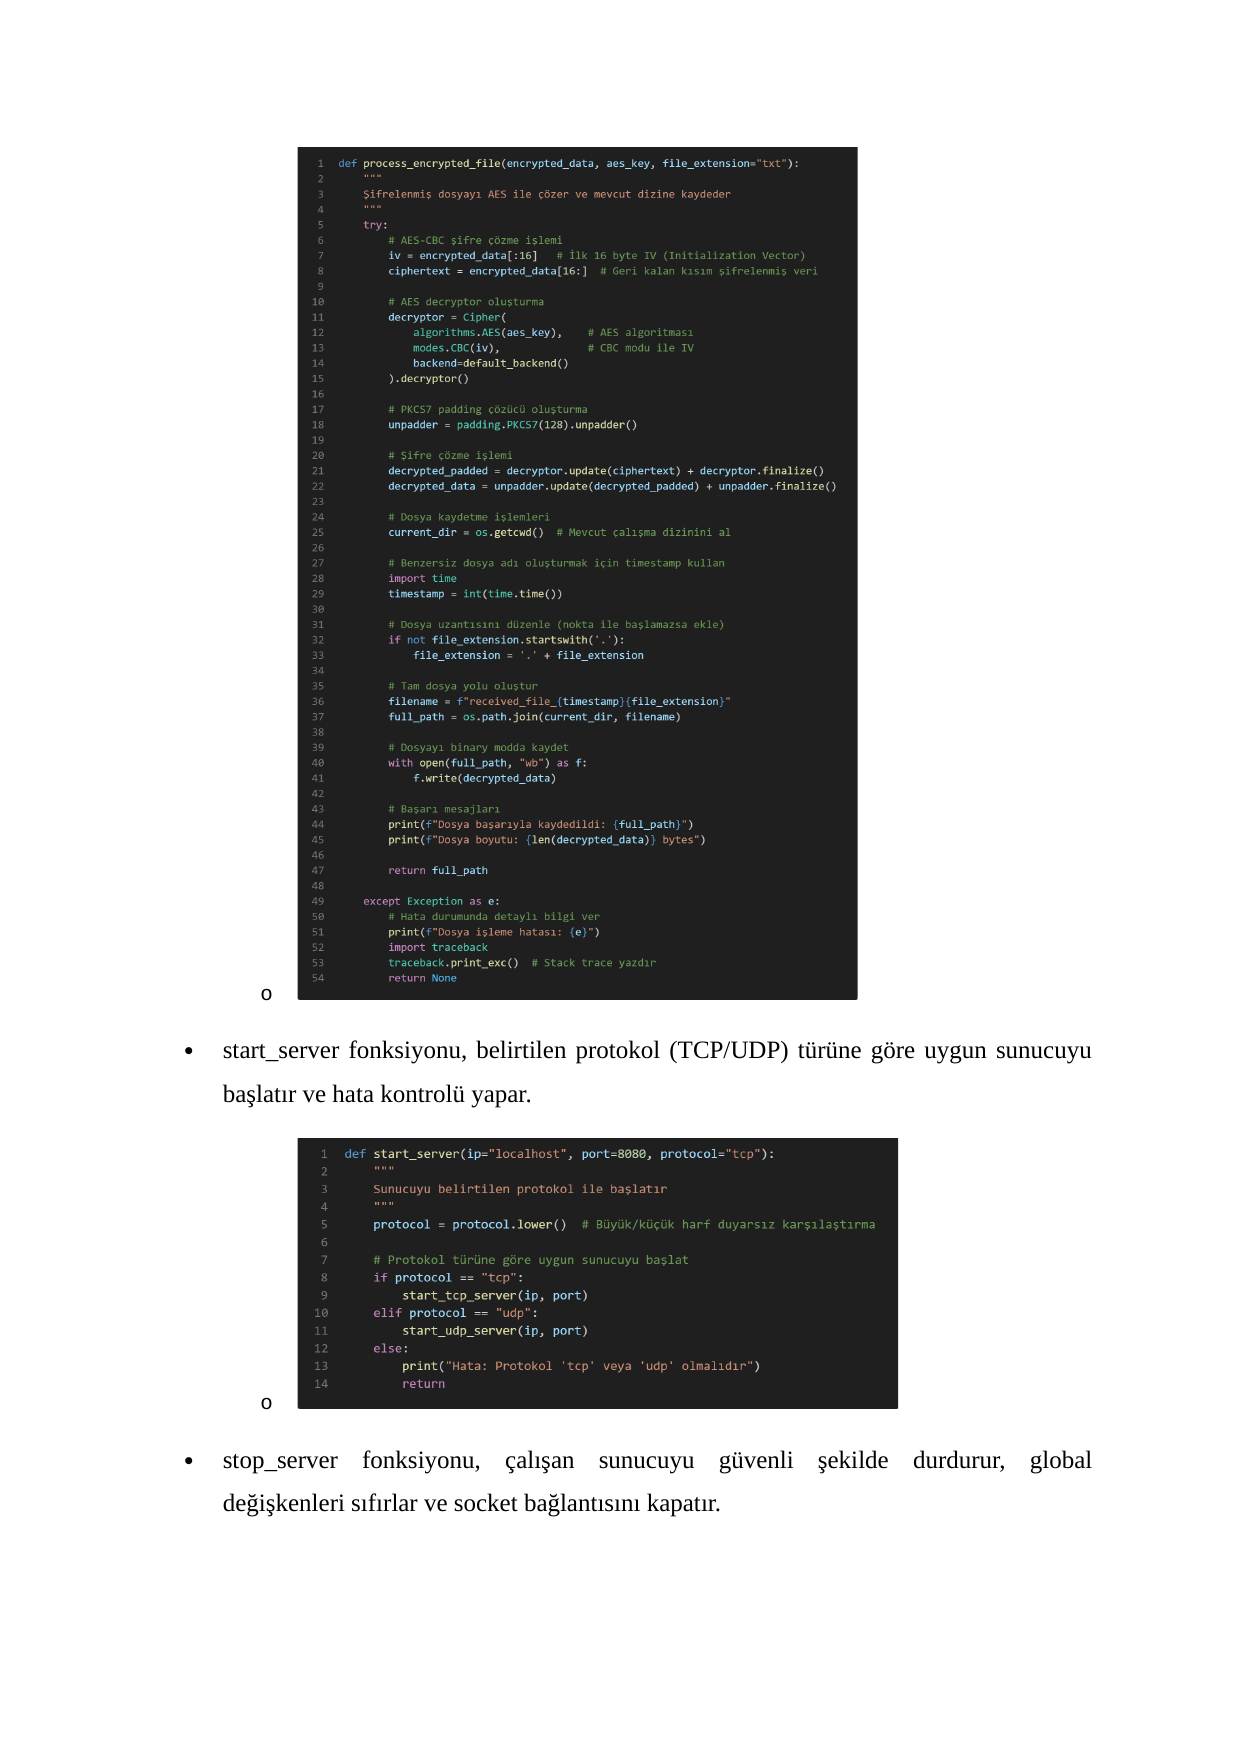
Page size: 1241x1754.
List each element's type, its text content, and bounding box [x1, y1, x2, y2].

picture [297, 1138, 899, 1409]
list stop_server fonksiyonu, çalışan sunucuyu güvenli şekilde durdurur, global değişkenleri sıfırlar ve socket bağlantısını kapatır. [185, 1445, 1093, 1517]
picture [297, 147, 858, 1000]
list start_server fonksiyonu, belirtilen protokol (TCP/UDP) türüne göre uygun sunucuyu başlatır ve hata kontrolü yapar. [185, 1036, 1093, 1107]
